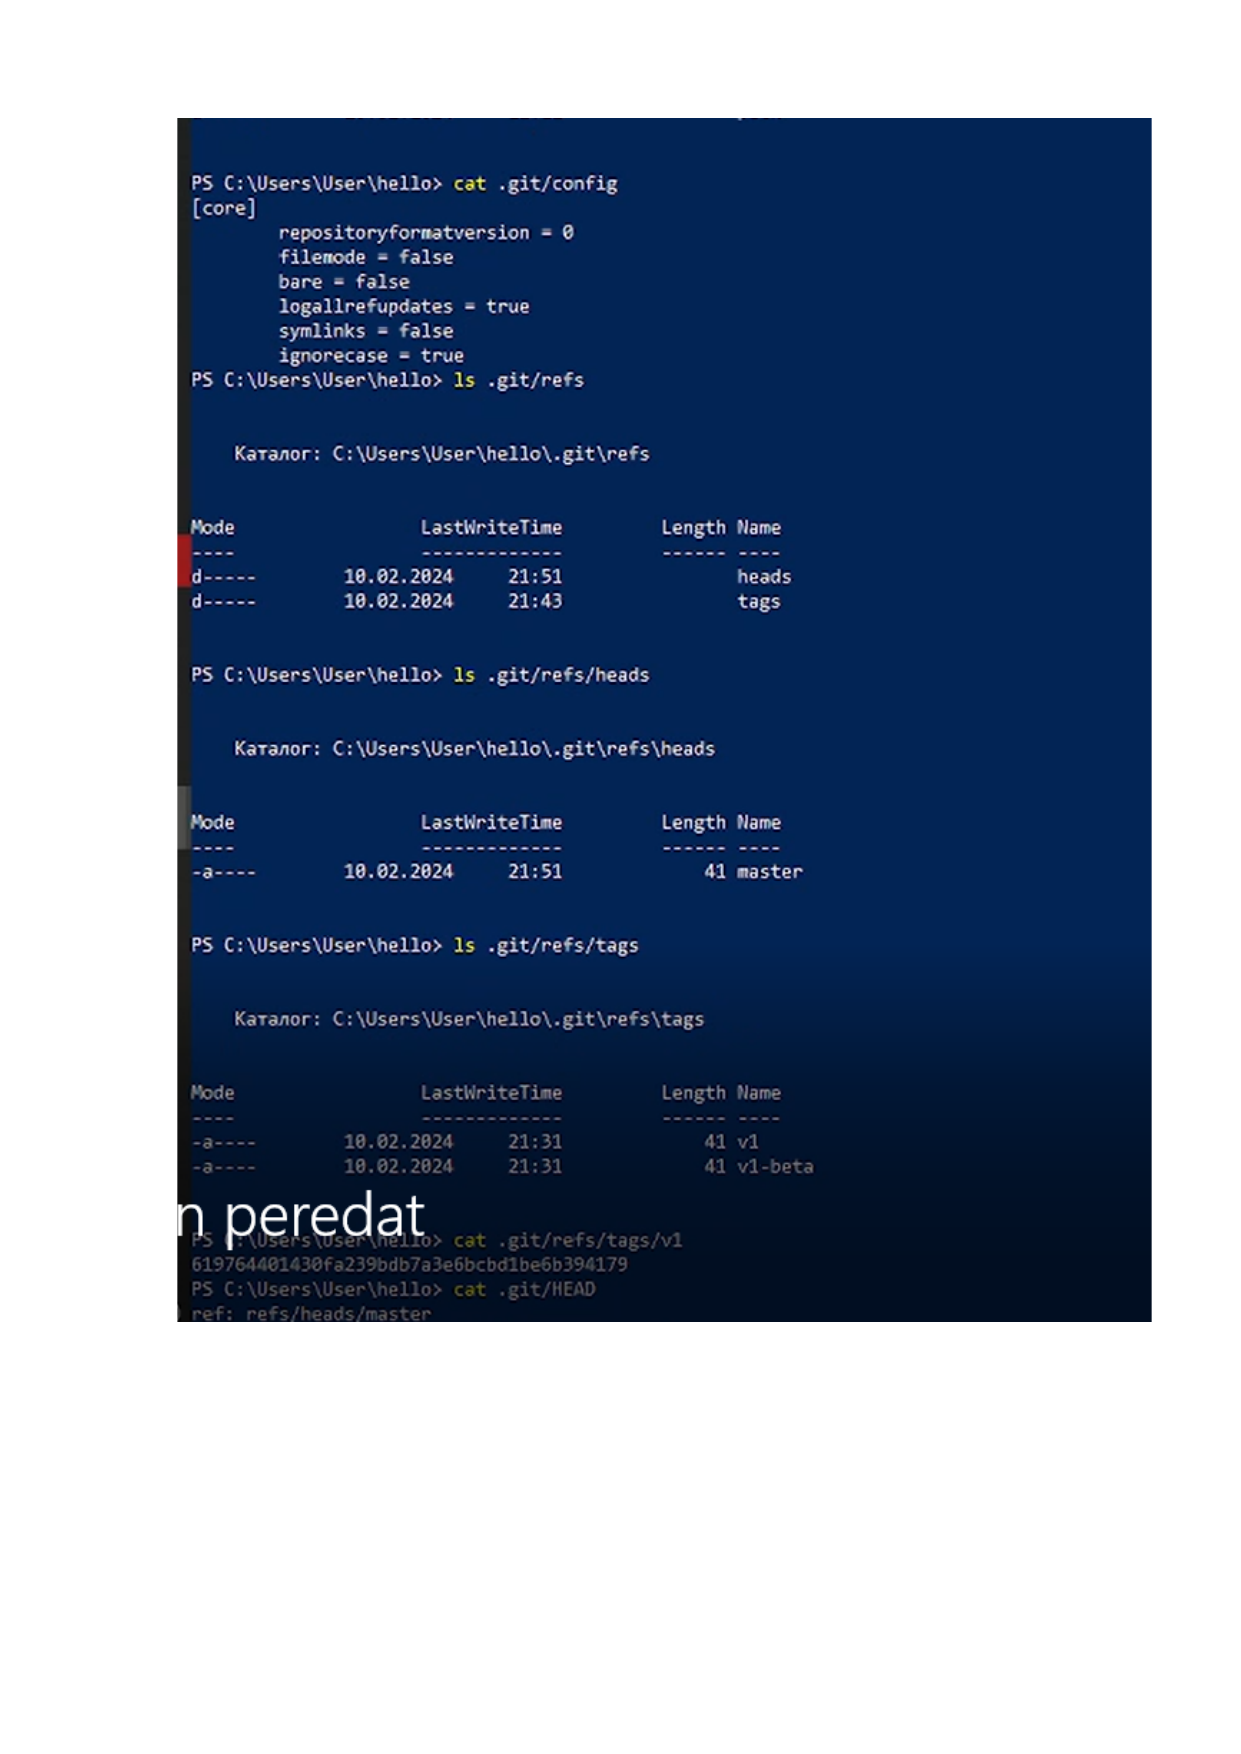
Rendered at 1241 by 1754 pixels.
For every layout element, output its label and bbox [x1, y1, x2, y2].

picture [177, 118, 1152, 1322]
